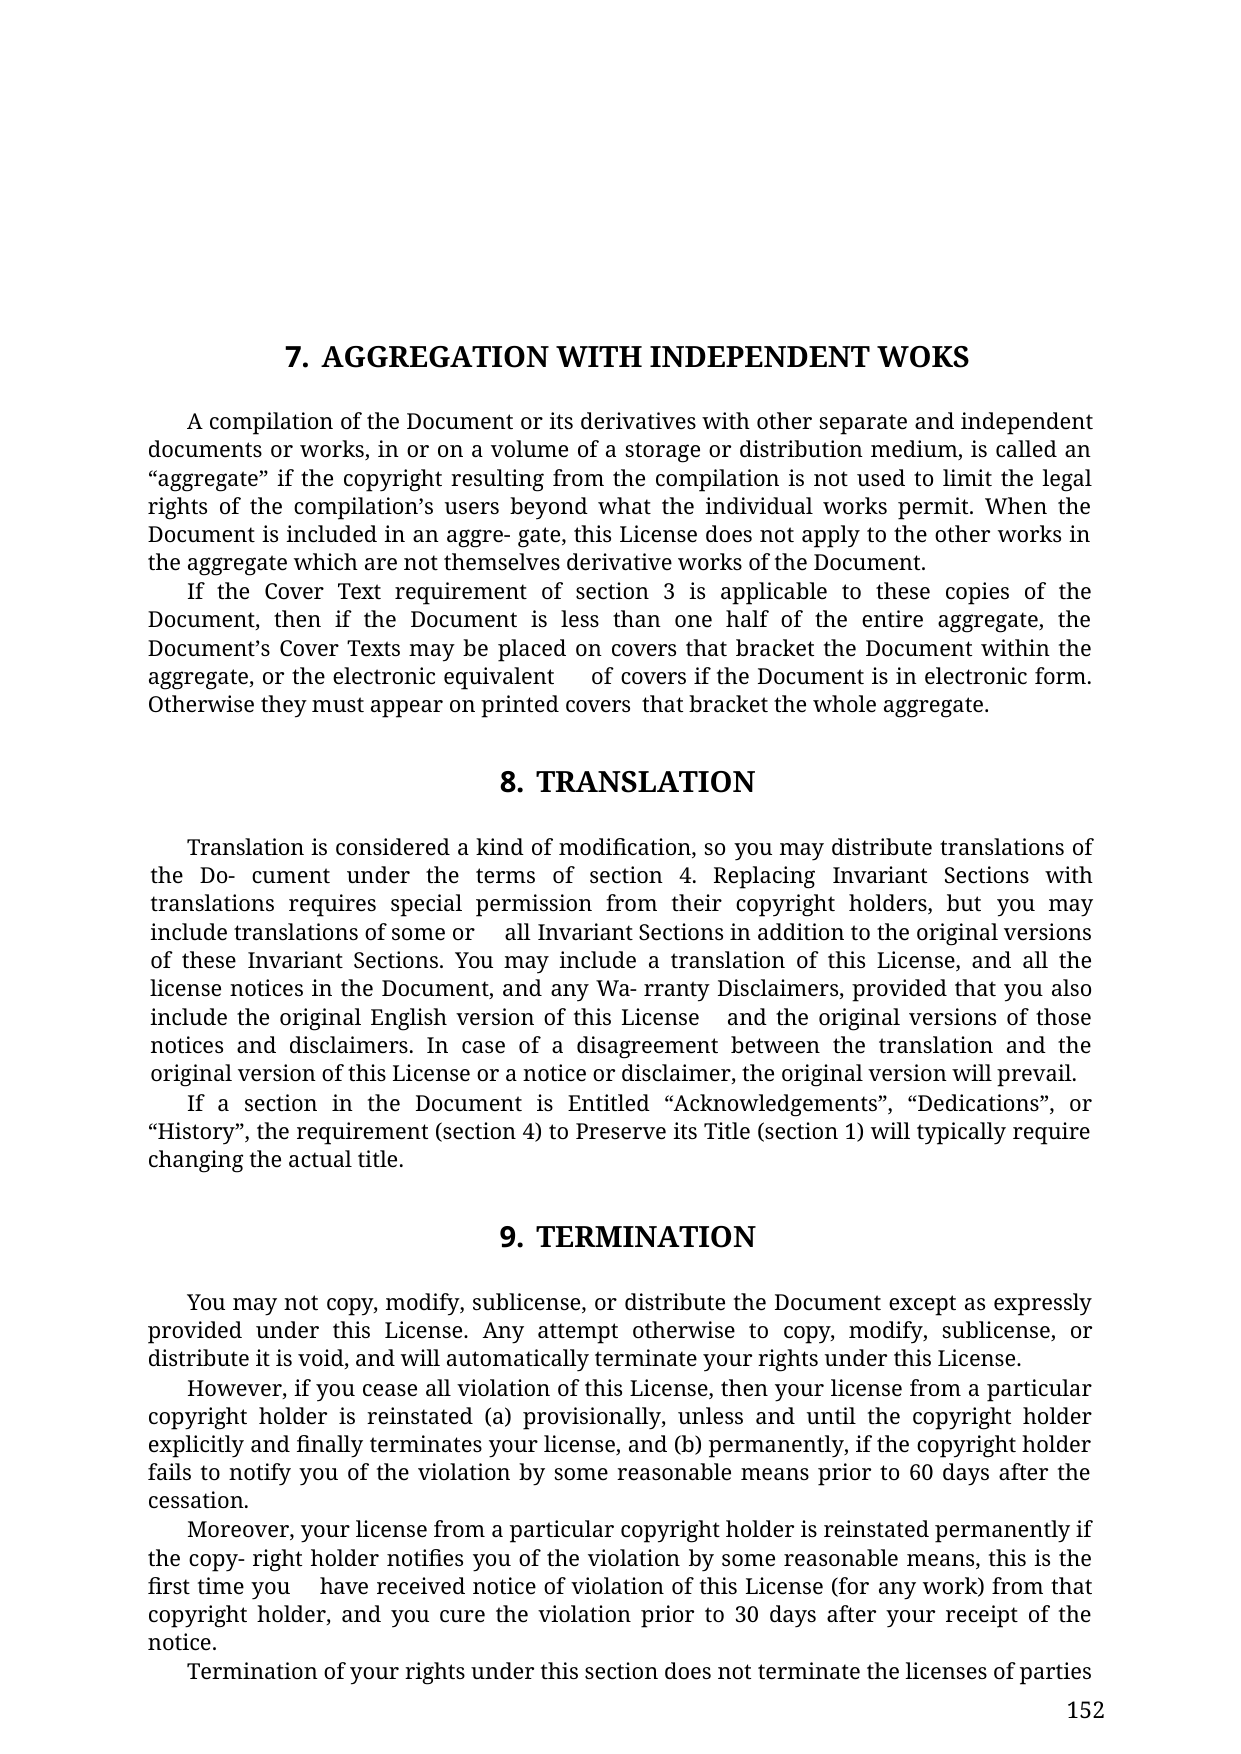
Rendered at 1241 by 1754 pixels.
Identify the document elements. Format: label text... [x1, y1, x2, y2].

list TERMINATION [150, 1216, 1105, 1256]
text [148, 1657, 1093, 1685]
text Translation is considered a kind of modification, so you may distribute translations of the Do- cument under the terms of section 4. Replacing Invariant Sections with translations requires special permission from their copyright holders, but you may include translations of some or all Invariant Sections in addition to the original versions of these Invariant Sections. You may include a translation of this License, and all the license notices in the Document, and any Wa- rranty Disclaimers, provided that you also include the original English version of this License and the original versions of those notices and disclaimers. In case of a disagreement between the translation and the original version of this License or a notice or disclaimer, the original version will prevail. [150, 833, 1093, 1088]
text You may not copy, modify, sublicense, or distribute the Document except as expressly provided under this License. Any attempt otherwise to copy, modify, sublicense, or distribute it is void, and will automatically terminate your rights under this License. [148, 1288, 1093, 1372]
text If a section in the Document is Entitled “Acknowledgements”, “Dedications”, or “History”, the requirement (section 4) to Preserve its Title (section 1) will typically require changing the actual title. [148, 1089, 1093, 1173]
text Moreover, your license from a particular copyright holder is reinstated permanently if the copy- right holder notifies you of the violation by some reasonable means, this is the first time you have received notice of violation of this License (for any work) from that copyright holder, and you cure the violation prior to 30 days after your receipt of the notice. [148, 1515, 1093, 1656]
text However, if you cease all violation of this License, then your license from a particular copyright holder is reinstated (a) provisionally, unless and until the copyright holder explicitly and finally terminates your license, and (b) permanently, if the copyright holder fails to notify you of the violation by some reasonable means prior to 60 days after the cessation. [148, 1374, 1093, 1514]
text If the Cover Text requirement of section 3 is applicable to these copies of the Document, then if the Document is less than one half of the entire aggregate, the Document’s Cover Texts may be placed on covers that bracket the Document within the aggregate, or the electronic equivalent of covers if the Document is in electronic form. Otherwise they must appear on printed covers that bracket the whole aggregate. [148, 577, 1093, 718]
list TRANSLATION [150, 761, 1105, 801]
list AGGREGATION WITH INDEPENDENT WOKS [150, 336, 1105, 376]
text A compilation of the Document or its derivatives with other separate and independent documents or works, in or on a volume of a storage or distribution medium, is called an “aggregate” if the copyright resulting from the compilation is not used to limit the legal rights of the compilation’s users beyond what the individual works permit. When the Document is included in an aggre- gate, this License does not apply to the other works in the aggregate which are not themselves derivative works of the Document. [148, 407, 1093, 576]
